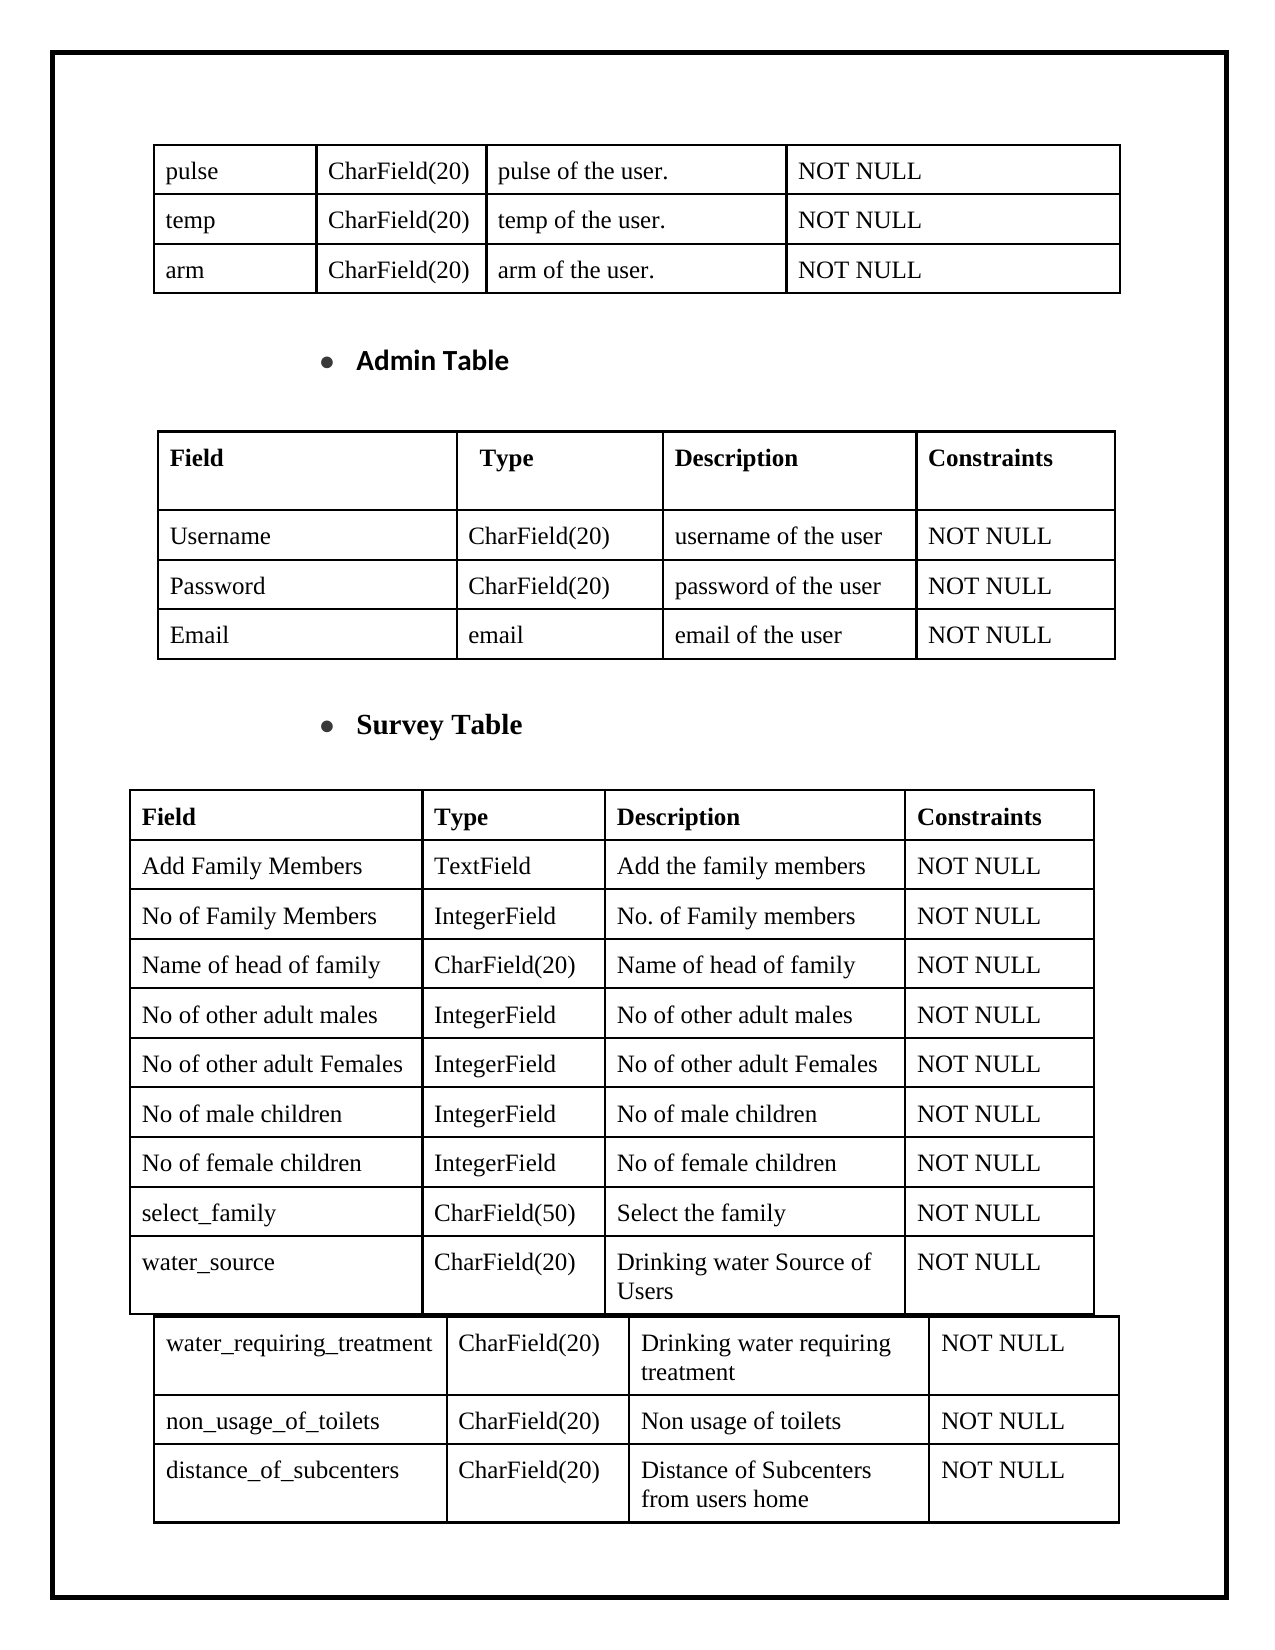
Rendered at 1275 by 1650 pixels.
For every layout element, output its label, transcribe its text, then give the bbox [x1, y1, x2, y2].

list Admin Table [319, 342, 1224, 378]
table_cell No of Family Members [131, 890, 421, 938]
table_cell Name of head of family [606, 940, 904, 987]
table_cell select_family [131, 1188, 421, 1235]
table_cell arm [155, 245, 315, 292]
table_header Drinking water requiring treatment [630, 1318, 928, 1394]
table_cell No of male children [131, 1088, 421, 1136]
table_cell temp [155, 195, 315, 243]
table_cell password of the user [664, 561, 915, 608]
table_cell NOT NULL [788, 245, 1119, 292]
table_cell NOT NULL [906, 841, 1093, 888]
table_cell NOT NULL [918, 511, 1114, 558]
table_header Type [424, 791, 604, 839]
table_cell distance_of_subcenters [155, 1445, 446, 1521]
table_cell water_source [131, 1237, 421, 1313]
table_cell temp of the user. [488, 195, 785, 243]
table_cell username of the user [664, 511, 915, 558]
table_cell Add Family Members [131, 841, 421, 888]
table_cell Distance of Subcenters from users home [630, 1445, 928, 1521]
table_cell No of other adult Females [606, 1039, 904, 1086]
table_cell email [458, 610, 662, 658]
table_cell CharField(20) [318, 245, 485, 292]
table_cell NOT NULL [906, 1237, 1093, 1313]
table_cell Password [159, 561, 456, 608]
table_cell CharField(20) [424, 940, 604, 987]
table_cell NOT NULL [906, 1188, 1093, 1235]
table_cell NOT NULL [930, 1396, 1118, 1443]
table_cell Select the family [606, 1188, 904, 1235]
table_cell CharField(20) [458, 561, 662, 608]
table_header Constraints [906, 791, 1093, 839]
table_cell CharField(20) [448, 1396, 628, 1443]
table_header Description [664, 433, 915, 509]
table_cell Drinking water Source of Users [606, 1237, 904, 1313]
table_cell TextField [424, 841, 604, 888]
table_cell CharField(20) [458, 511, 662, 558]
table_cell NOT NULL [906, 989, 1093, 1037]
table_header Description [606, 791, 904, 839]
table_cell pulse of the user. [488, 146, 785, 193]
table_header Type [458, 433, 662, 509]
table_cell arm of the user. [488, 245, 785, 292]
table_cell NOT NULL [906, 940, 1093, 987]
table_cell Username [159, 511, 456, 558]
table_cell No of other adult males [131, 989, 421, 1037]
table_cell CharField(50) [424, 1188, 604, 1235]
table_cell email of the user [664, 610, 915, 658]
table_cell IntegerField [424, 989, 604, 1037]
table_header CharField(20) [448, 1318, 628, 1394]
table_cell CharField(20) [318, 195, 485, 243]
table_cell IntegerField [424, 1138, 604, 1186]
table_cell NOT NULL [906, 1138, 1093, 1186]
table_cell non_usage_of_toilets [155, 1396, 446, 1443]
subtitle Survey Table [319, 707, 1224, 741]
table_header Field [131, 791, 421, 839]
table_cell No of other adult males [606, 989, 904, 1037]
table_header Field [159, 433, 456, 509]
table_cell No of other adult Females [131, 1039, 421, 1086]
table_cell CharField(20) [318, 146, 485, 193]
table_cell Non usage of toilets [630, 1396, 928, 1443]
table_cell No of male children [606, 1088, 904, 1136]
table_cell NOT NULL [906, 1088, 1093, 1136]
table_cell IntegerField [424, 890, 604, 938]
table_cell NOT NULL [918, 561, 1114, 608]
table_cell NOT NULL [788, 146, 1119, 193]
table_cell Name of head of family [131, 940, 421, 987]
table_cell No. of Family members [606, 890, 904, 938]
table_header water_requiring_treatment [155, 1318, 446, 1394]
table_cell IntegerField [424, 1088, 604, 1136]
table_cell Add the family members [606, 841, 904, 888]
table_cell NOT NULL [930, 1445, 1118, 1521]
table_cell NOT NULL [906, 890, 1093, 938]
table_cell No of female children [606, 1138, 904, 1186]
table_cell NOT NULL [788, 195, 1119, 243]
table_cell CharField(20) [448, 1445, 628, 1521]
table_cell CharField(20) [424, 1237, 604, 1313]
table_cell IntegerField [424, 1039, 604, 1086]
table_cell Email [159, 610, 456, 658]
table_cell NOT NULL [918, 610, 1114, 658]
table_cell pulse [155, 146, 315, 193]
table_header Constraints [918, 433, 1114, 509]
table_cell NOT NULL [906, 1039, 1093, 1086]
table_cell No of female children [131, 1138, 421, 1186]
table_header NOT NULL [930, 1318, 1118, 1394]
